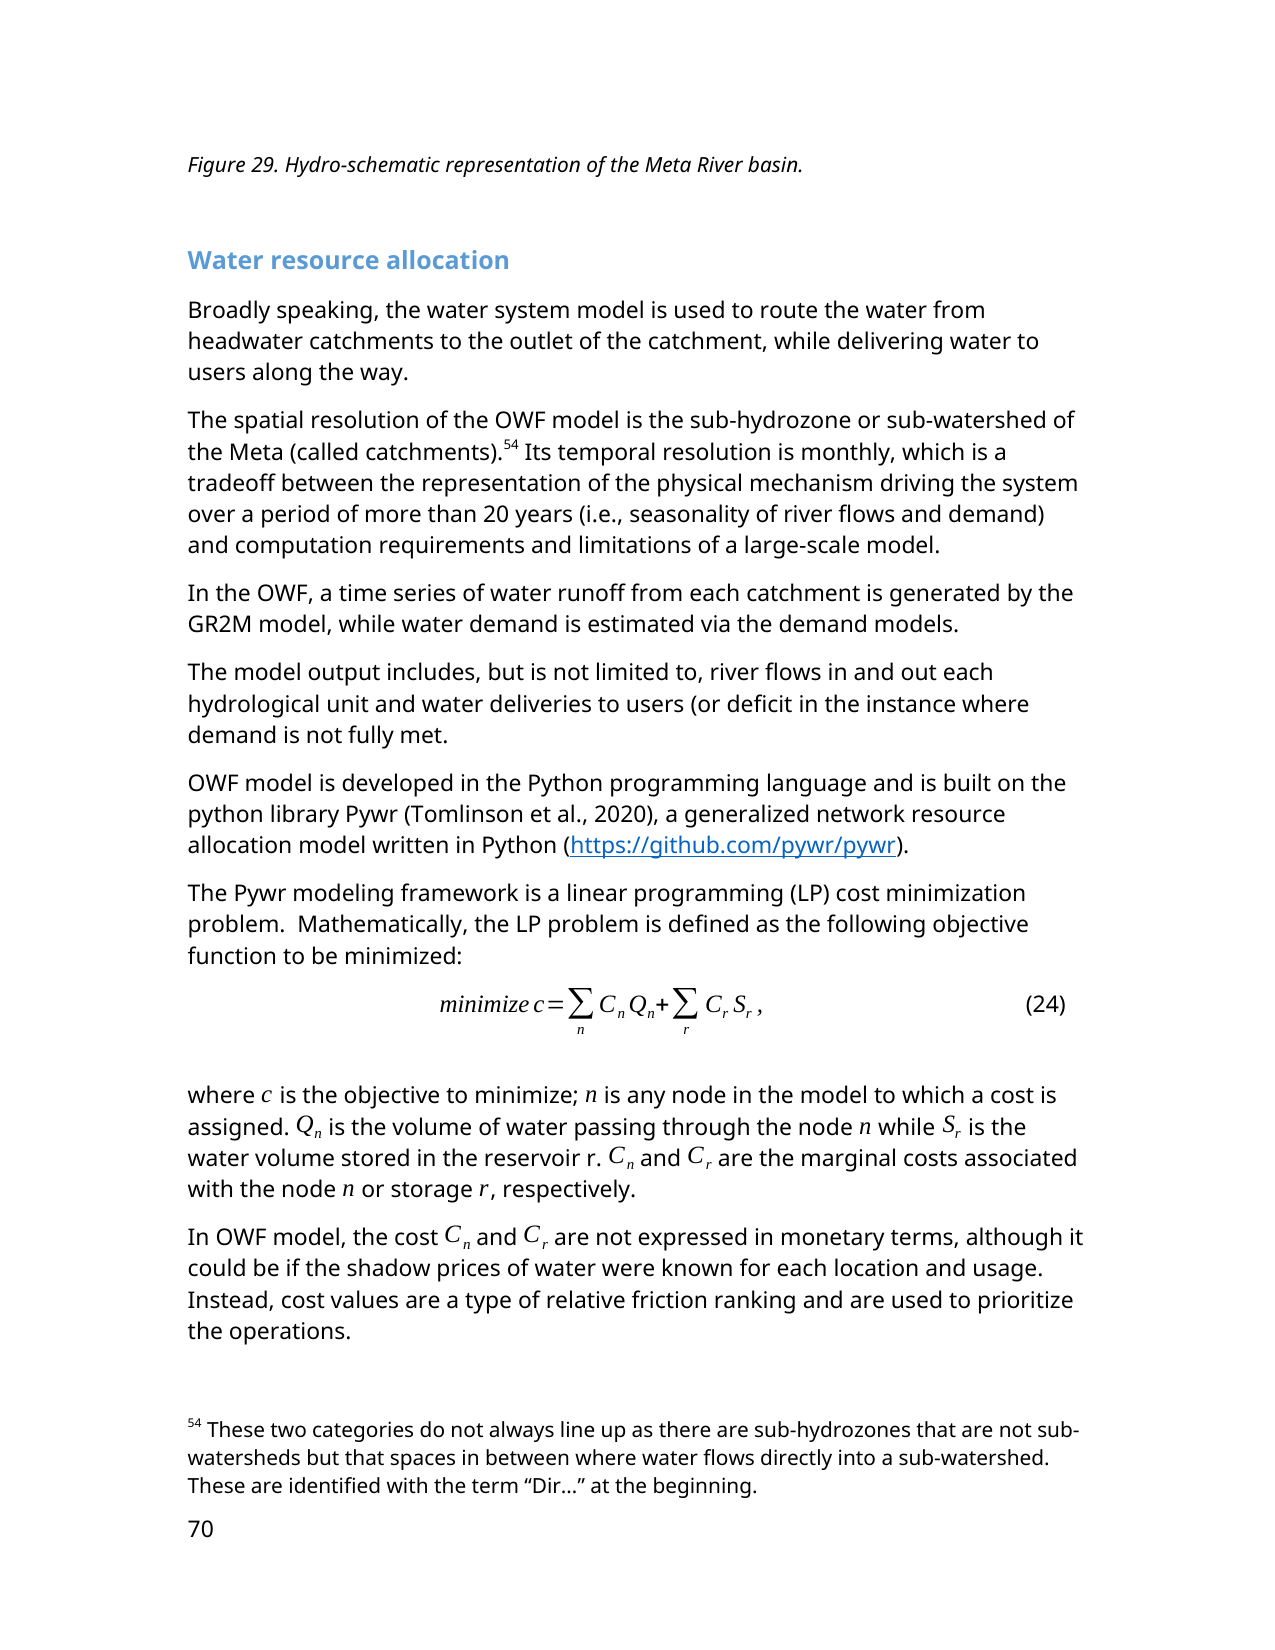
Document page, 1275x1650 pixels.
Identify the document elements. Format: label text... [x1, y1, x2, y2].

text Broadly speaking, the water system model is used to route the water from headwater catchments to the outlet of the catchment, while delivering water to users along the way. [187, 294, 1087, 387]
text OWF model is developed in the Python programming language and is built on the python library Pywr (Tomlinson et al., 2020), a generalized network resource allocation model written in Python (https://github.com/pywr/pywr). [187, 767, 1087, 860]
text Figure 29. Hydro-schematic representation of the Meta River basin. [187, 150, 1087, 178]
text The Pywr modeling framework is a linear programming (LP) cost minimization problem. Mathematically, the LP problem is defined as the following objective function to be minimized: [187, 877, 1087, 971]
text The spatial resolution of the OWF model is the sub-hydrozone or sub-watershed of the Meta (called catchments). Its temporal resolution is monthly, which is a tradeoff between the representation of the physical mechanism driving the system over a period of more than 20 years (i.e., seasonality of river flows and demand) and computation requirements and limitations of a large-scale model. [187, 404, 1087, 560]
text In the OWF, a time series of water runoff from each catchment is generated by the GR2M model, while water demand is estimated via the demand models. [187, 577, 1087, 639]
text In OWF model, the cost and are not expressed in monetary terms, although it could be if the shadow prices of water were known for each location and usage. Instead, cost values are a type of relative friction ranking and are used to prioritize the operations. [187, 1221, 1087, 1346]
text The model output includes, but is not limited to, river flows in and out each hydrological unit and water deliveries to users (or deficit in the instance where demand is not fully met. [187, 656, 1087, 750]
subtitle Water resource allocation [187, 243, 1087, 277]
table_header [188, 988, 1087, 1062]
text where is the objective to minimize; is any node in the model to which a cost is assigned. is the volume of water passing through the node while is the water volume stored in the reservoir r. and are the marginal costs associated with the node or storage , respectively. [187, 1079, 1087, 1204]
